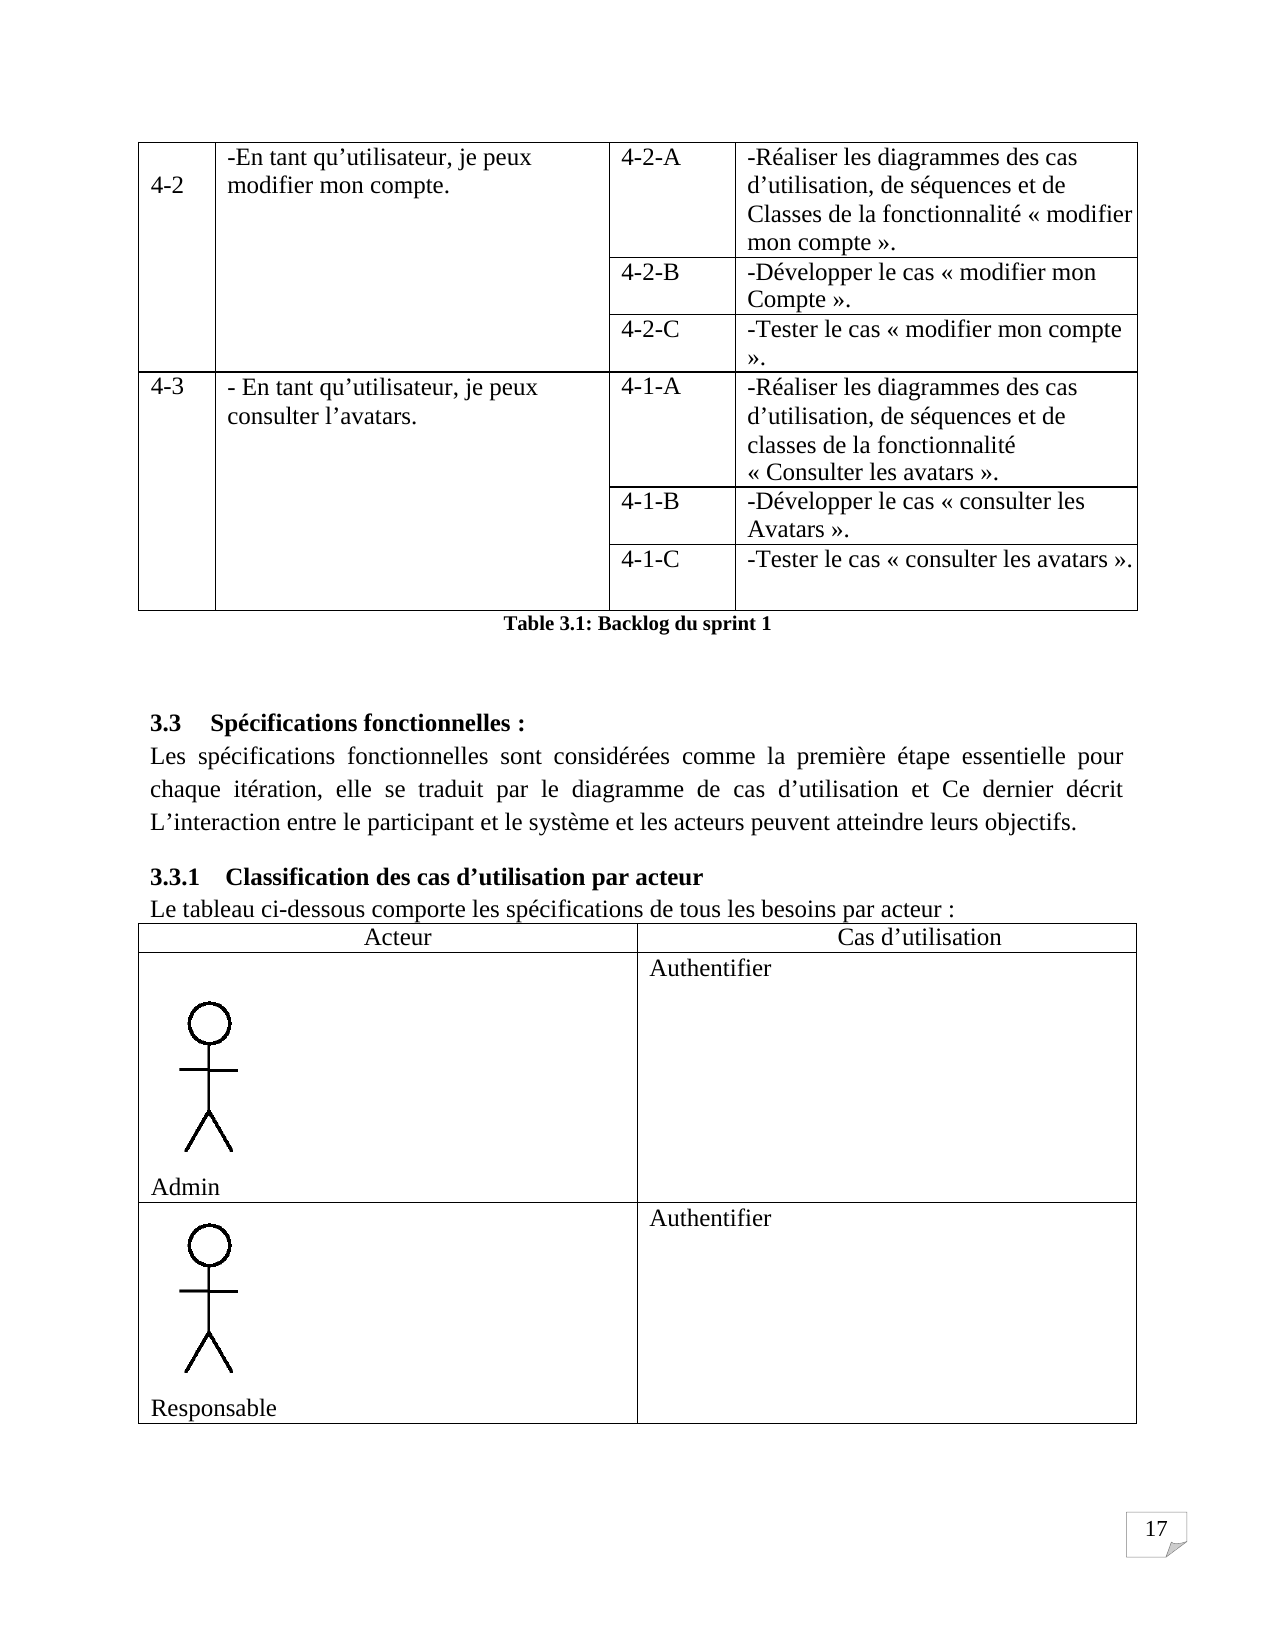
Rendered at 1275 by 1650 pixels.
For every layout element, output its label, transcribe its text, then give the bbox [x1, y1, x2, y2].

table_cell -En tant qu’utilisateur, je peux modifier mon compte. [216, 143, 609, 371]
table_cell Authentifier [638, 1203, 1136, 1423]
table_cell Admin [139, 953, 637, 1202]
picture [1168, 1544, 1181, 1554]
subtitle Classification des cas d’utilisation par acteur [150, 862, 1164, 890]
picture [179, 1223, 238, 1373]
text Le tableau ci-dessous comporte les spécifications de tous les besoins par acteur : [150, 894, 1164, 923]
table_cell -Développer le cas « consulter les Avatars ». [736, 488, 1137, 544]
table_cell 4-2-A [610, 143, 735, 257]
text Table 3.1: Backlog du sprint 1 [154, 611, 1121, 635]
table_cell -Tester le cas « modifier mon compte ». [736, 315, 1137, 371]
text Les spécifications fonctionnelles sont considérées comme la première étape essentielle pour chaque itération, elle se traduit par le diagramme de cas d’utilisation et Ce dernier décrit L’interaction entre le participant et le système et les acteurs peuvent atteindre leurs objectifs. [150, 741, 1124, 836]
table_cell 4-2-C [610, 315, 735, 371]
subtitle Spécifications fonctionnelles : [150, 708, 1164, 737]
table_cell -Développer le cas « modifier mon Compte ». [736, 258, 1137, 314]
table_cell 4-2 [139, 143, 215, 371]
picture [179, 1001, 238, 1152]
table_cell 4-1-A [610, 373, 735, 486]
table_cell 4-1-B [610, 488, 735, 544]
table_cell 4-3 [139, 373, 215, 610]
table_cell - En tant qu’utilisateur, je peux consulter l’avatars. [216, 373, 609, 610]
table_header Cas d’utilisation [638, 924, 1136, 952]
picture [1168, 1543, 1187, 1557]
picture [1165, 1541, 1171, 1556]
table_cell 4-1-C [610, 545, 735, 610]
table_cell 4-2-B [610, 258, 735, 314]
table_cell -Réaliser les diagrammes des cas d’utilisation, de séquences et de classes de la fonctionnalité « Consulter les avatars ». [736, 373, 1137, 486]
table_cell -Réaliser les diagrammes des cas d’utilisation, de séquences et de Classes de la fonctionnalité « modifier mon compte ». [736, 143, 1137, 257]
table_cell -Tester le cas « consulter les avatars ». [736, 545, 1137, 610]
table_cell Authentifier [638, 953, 1136, 1202]
table_cell Responsable [139, 1203, 637, 1423]
table_header Acteur [139, 924, 637, 952]
